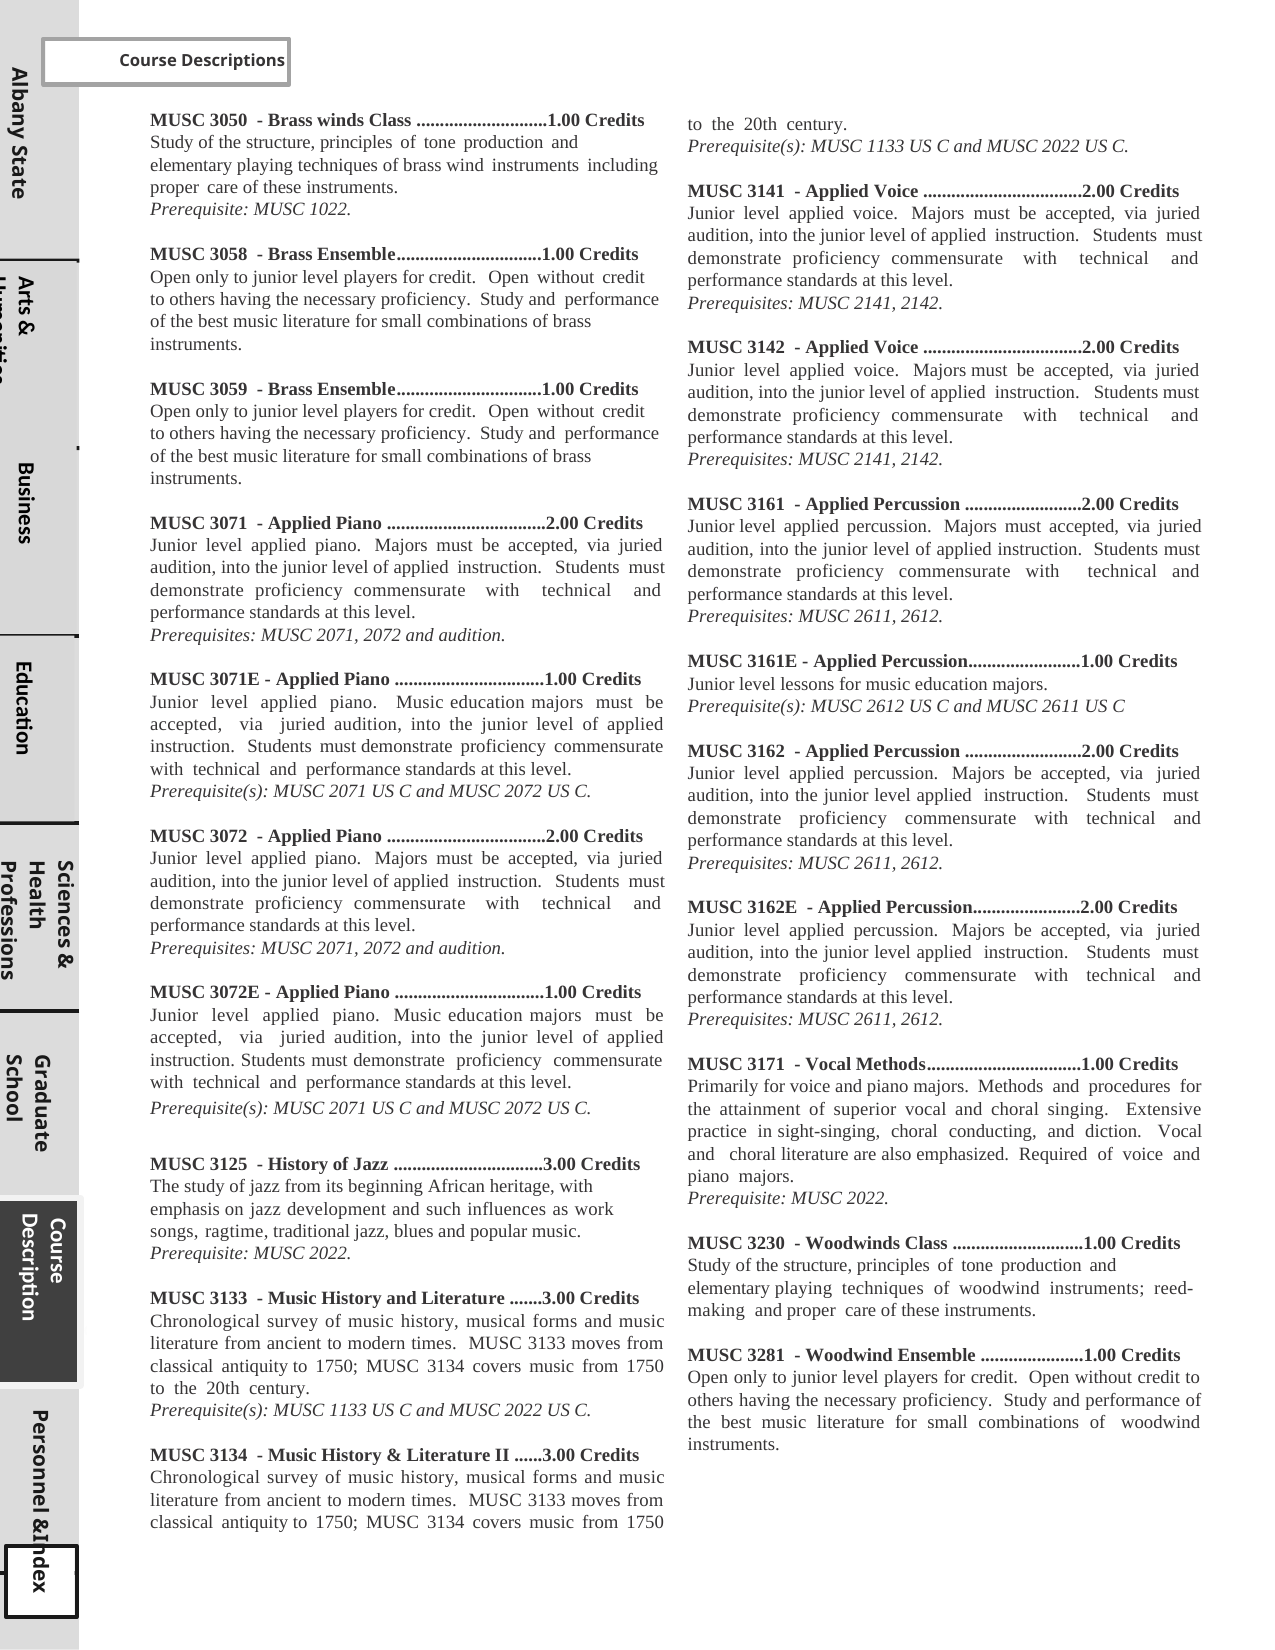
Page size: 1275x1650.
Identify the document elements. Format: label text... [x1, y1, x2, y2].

text Prerequisite(s): MUSC 1133 US C and MUSC 2022 US C. [150, 1399, 662, 1421]
text MUSC 3072 - Applied Piano ..................................2.00 Credits Junior level applied piano. Majors must be accepted, via juried audition, into the junior level of applied instruction. Students must demonstrate proficiency commensurate with technical and performance standards at this level. [150, 825, 666, 936]
text Course Descriptions [119, 50, 1212, 70]
text Prerequisites: MUSC 2611, 2612. [687, 852, 1212, 873]
text Prerequisite(s): MUSC 1133 US C and MUSC 2022 US C. [687, 135, 1212, 156]
text MUSC 3133 - Music History and Literature .......3.00 Credits Chronological survey of music history, musical forms and music literature from ancient to modern times. MUSC 3133 moves from classical antiquity to 1750; MUSC 3134 covers music from 1750 to the 20th century. [150, 1287, 666, 1398]
text MUSC 3071 - Applied Piano ..................................2.00 Credits Junior level applied piano. Majors must be accepted, via juried audition, into the junior level of applied instruction. Students must demonstrate proficiency commensurate with technical and performance standards at this level. [150, 512, 666, 623]
text Prerequisites: MUSC 2611, 2612. [687, 605, 1212, 626]
text Prerequisite(s): MUSC 2612 US C and MUSC 2611 US C [687, 695, 1212, 716]
text Prerequisites: MUSC 2071, 2072 and audition. [150, 937, 662, 958]
text Prerequisite: MUSC 2022. [150, 1243, 662, 1264]
text Prerequisites: MUSC 2141, 2142. [687, 292, 1212, 313]
text MUSC 3162 - Applied Percussion .........................2.00 Credits Junior level applied percussion. Majors be accepted, via juried audition, into the junior level applied instruction. Students must demonstrate proficiency commensurate with technical and performance standards at this level. [687, 739, 1203, 851]
text MUSC 3071E - Applied Piano ................................1.00 Credits Junior level applied piano. Music education majors must be accepted, via juried audition, into the junior level of applied instruction. Students must demonstrate proficiency commensurate with technical and performance standards at this level. Prerequisite(s): MUSC 2071 US C and MUSC 2072 US C. [150, 668, 666, 802]
text MUSC 3050 - Brass winds Class ............................1.00 Credits Study of the structure, principles of tone production and elementary playing techniques of brass wind instruments including proper care of these instruments. [150, 109, 666, 198]
text MUSC 3281 - Woodwind Ensemble ......................1.00 Credits Open only to junior level players for credit. Open without credit to others having the necessary proficiency. Study and performance of the best music literature for small combinations of woodwind instruments. [687, 1344, 1203, 1455]
text Prerequisite(s): MUSC 2071 US C and MUSC 2072 US C. [150, 1097, 662, 1119]
text MUSC 3161E - Applied Percussion........................1.00 Credits [687, 649, 1212, 671]
text to the 20th century. [687, 112, 1212, 134]
text MUSC 3058 - Brass Ensemble...............................1.00 Credits Open only to junior level players for credit. Open without credit to others having the necessary proficiency. Study and performance of the best music literature for small combinations of brass instruments. [150, 243, 666, 354]
text MUSC 3230 - Woodwinds Class ............................1.00 Credits Study of the structure, principles of tone production and elementary playing techniques of woodwind instruments; reed-making and proper care of these instruments. [687, 1232, 1203, 1321]
text MUSC 3171 - Vocal Methods.................................1.00 Credits Primarily for voice and piano majors. Methods and procedures for the attainment of superior vocal and choral singing. Extensive practice in sight-singing, choral conducting, and diction. Vocal and choral literature are also emphasized. Required of voice and piano majors. [687, 1053, 1203, 1186]
text MUSC 3142 - Applied Voice ..................................2.00 Credits Junior level applied voice. Majors must be accepted, via juried audition, into the junior level of applied instruction. Students must demonstrate proficiency commensurate with technical and performance standards at this level. [687, 336, 1203, 447]
text Prerequisite: MUSC 2022. [687, 1187, 1212, 1209]
text Junior level lessons for music education majors. [687, 672, 1212, 694]
text MUSC 3134 - Music History & Literature II ......3.00 Credits Chronological survey of music history, musical forms and music literature from ancient to modern times. MUSC 3133 moves from classical antiquity to 1750; MUSC 3134 covers music from 1750 [150, 1444, 666, 1533]
text MUSC 3072E - Applied Piano ................................1.00 Credits Junior level applied piano. Music education majors must be accepted, via juried audition, into the junior level of applied instruction. Students must demonstrate proficiency commensurate with technical and performance standards at this level. [150, 981, 666, 1093]
text Prerequisite: MUSC 1022. [150, 198, 662, 220]
text MUSC 3161 - Applied Percussion .........................2.00 Credits Junior level applied percussion. Majors must accepted, via juried audition, into the junior level of applied instruction. Students must demonstrate proficiency commensurate with technical and performance standards at this level. [687, 493, 1203, 604]
text MUSC 3125 - History of Jazz ................................3.00 Credits The study of jazz from its beginning African heritage, with emphasis on jazz development and such influences as work songs, ragtime, traditional jazz, blues and popular music. [150, 1153, 666, 1242]
text MUSC 3059 - Brass Ensemble...............................1.00 Credits Open only to junior level players for credit. Open without credit to others having the necessary proficiency. Study and performance of the best music literature for small combinations of brass instruments. [150, 377, 666, 488]
text MUSC 3162E - Applied Percussion.......................2.00 Credits Junior level applied percussion. Majors be accepted, via juried audition, into the junior level applied instruction. Students must demonstrate proficiency commensurate with technical and performance standards at this level. [687, 896, 1203, 1007]
text Prerequisites: MUSC 2611, 2612. [687, 1008, 1212, 1030]
text MUSC 3141 - Applied Voice ..................................2.00 Credits Junior level applied voice. Majors must be accepted, via juried audition, into the junior level of applied instruction. Students must demonstrate proficiency commensurate with technical and performance standards at this level. [687, 179, 1203, 291]
text Prerequisites: MUSC 2141, 2142. [687, 448, 1212, 470]
text Prerequisites: MUSC 2071, 2072 and audition. [150, 623, 662, 645]
